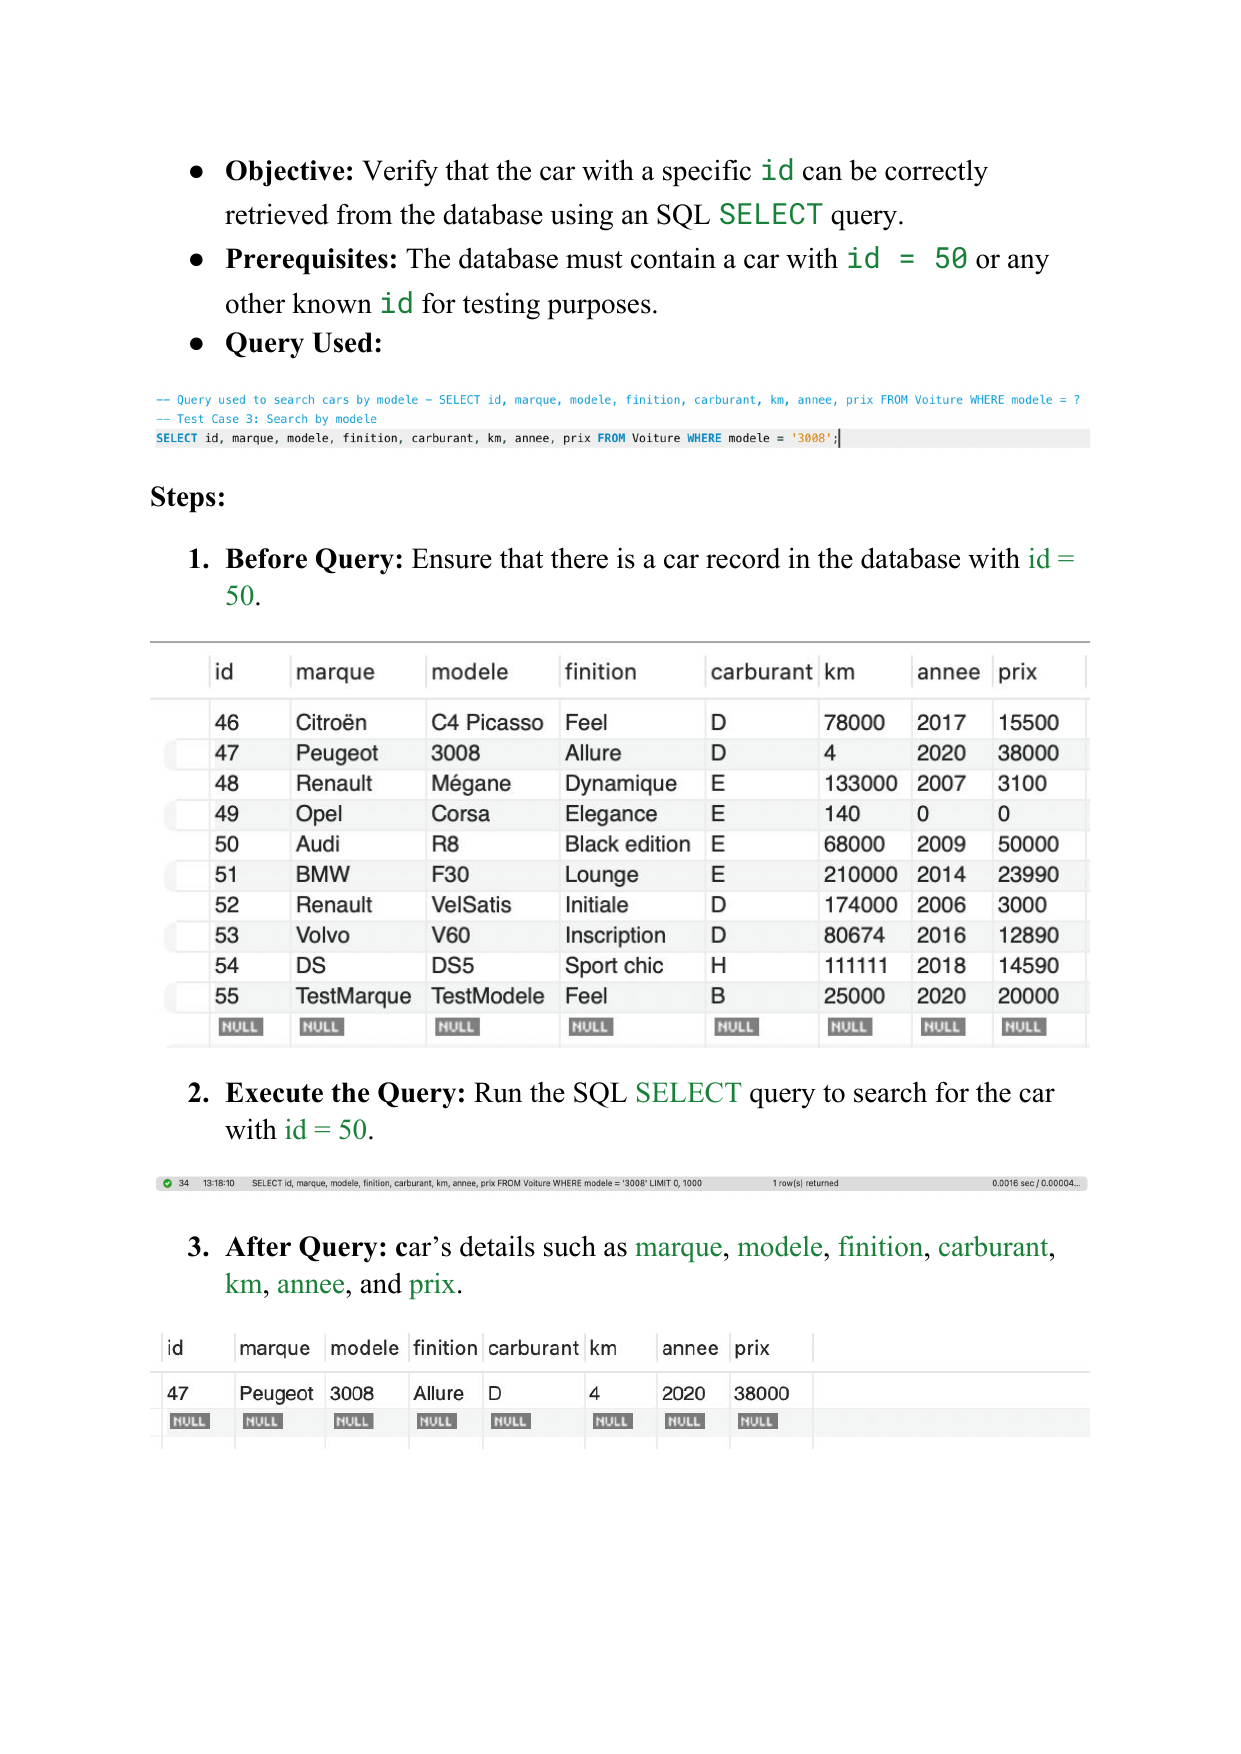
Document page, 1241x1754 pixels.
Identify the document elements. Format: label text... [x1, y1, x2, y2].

picture [150, 388, 1091, 452]
list Execute the Query: Run the SQL SELECT query to search for the car with id = 50. [187, 1076, 1090, 1146]
list Before Query: Ensure that there is a car record in the database with id = 50. [187, 542, 1090, 612]
text Steps: [150, 480, 1090, 512]
list Query Used: [187, 327, 1090, 359]
list Objective: Verify that the car with a specific id can be correctly retrieved from the database using an SQL SELECT query. [187, 150, 1090, 233]
picture [150, 1330, 1091, 1449]
list After Query: car’s details such as marque, modele, finition, carburant, km, annee, and prix. [187, 1231, 1090, 1300]
picture [150, 641, 1091, 1048]
picture [150, 1175, 1091, 1197]
list Prerequisites: The database must contain a car with id = 50 or any other known id for testing purposes. [187, 238, 1090, 321]
